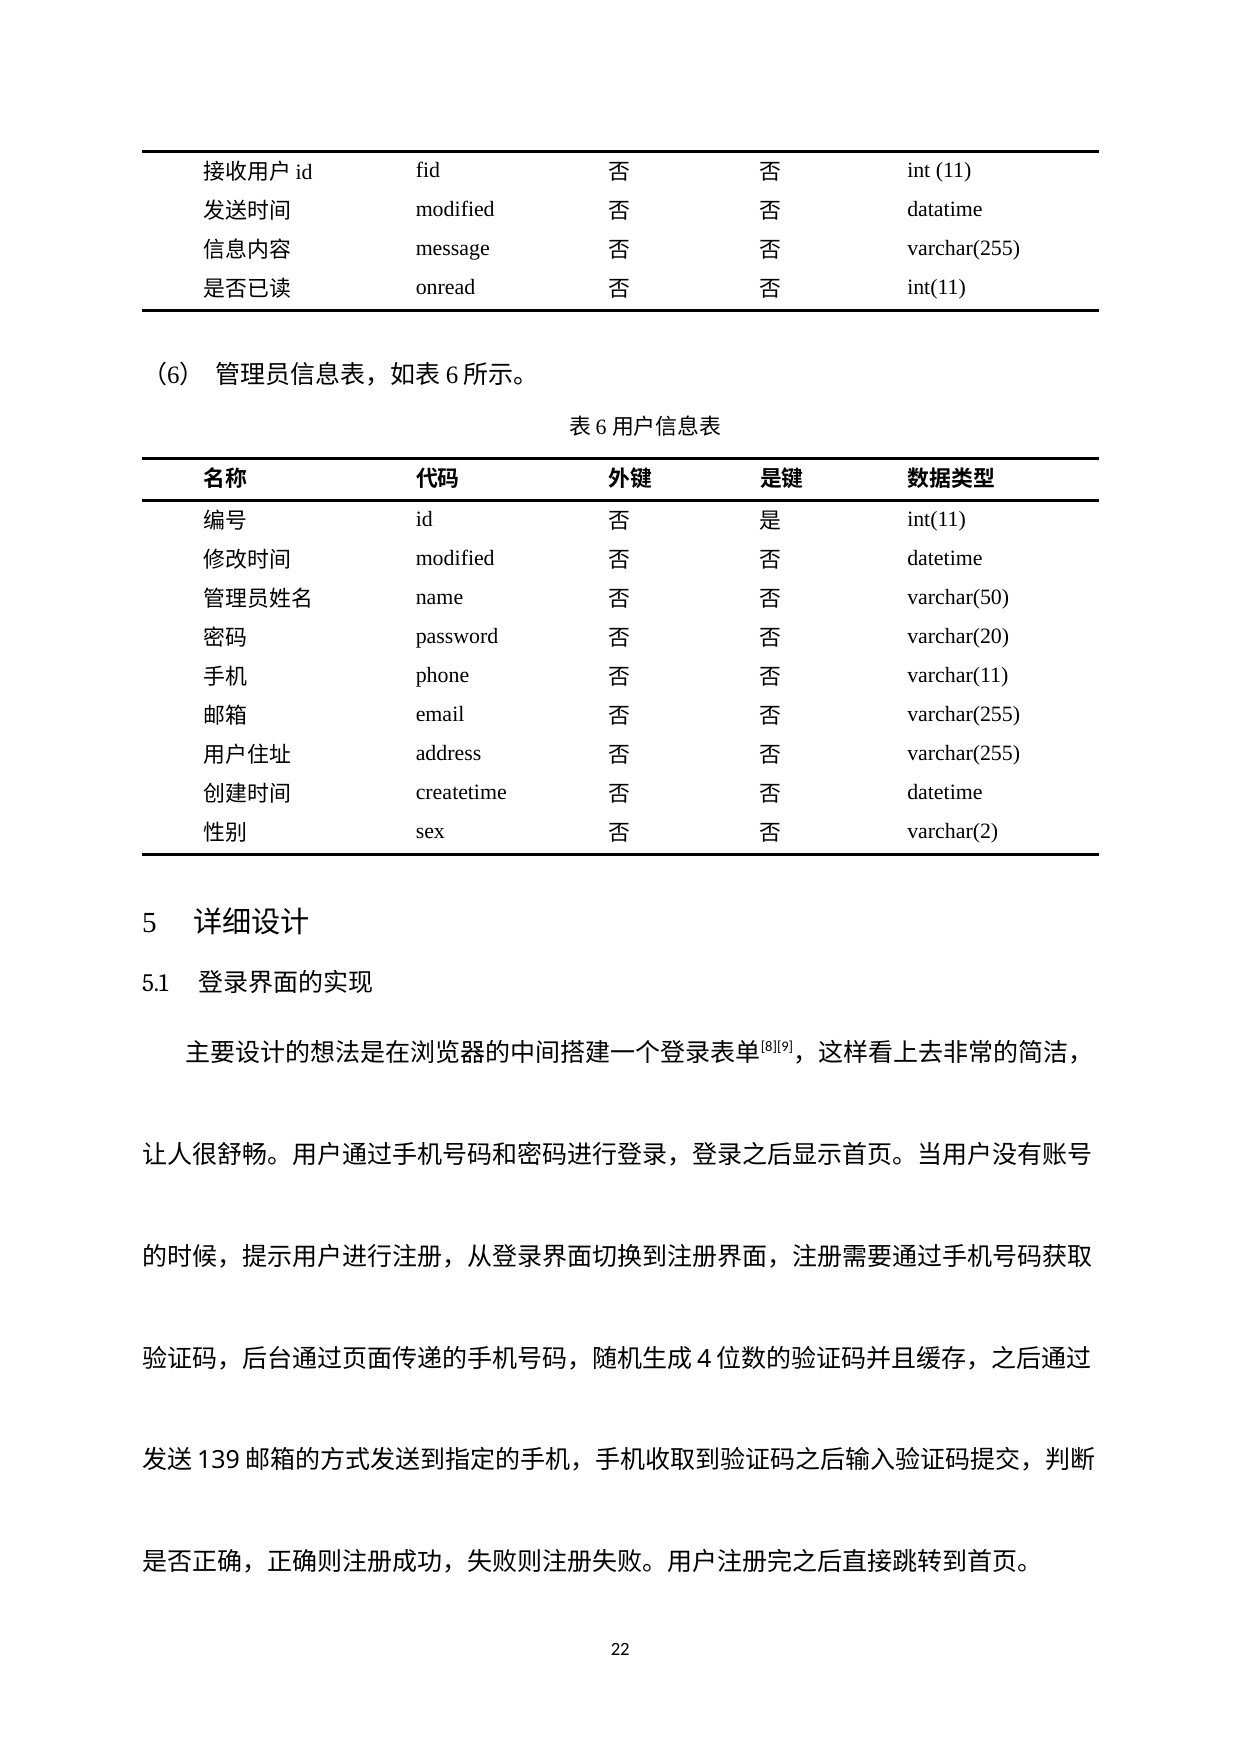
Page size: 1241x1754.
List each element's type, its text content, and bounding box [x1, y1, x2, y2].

table_cell modified [354, 541, 547, 580]
table_header 外键 [547, 460, 698, 499]
table_cell address [354, 736, 547, 774]
table_header 代码 [354, 460, 547, 499]
table_cell 编号 [142, 502, 354, 541]
table_cell 否 [547, 153, 698, 192]
table_cell varchar(2) [845, 814, 1098, 852]
table_cell 否 [698, 541, 845, 580]
table_cell 否 [547, 270, 698, 308]
table_cell 否 [547, 619, 698, 658]
table_cell 修改时间 [142, 541, 354, 580]
table_cell int(11) [845, 270, 1098, 308]
table_cell sex [354, 814, 547, 852]
table_cell 否 [698, 153, 845, 192]
table_cell onread [354, 270, 547, 308]
table_cell datetime [845, 541, 1098, 580]
table_cell 否 [698, 658, 845, 697]
table_cell varchar(255) [845, 231, 1098, 269]
table_cell name [354, 580, 547, 619]
table_cell 否 [698, 814, 845, 852]
table_cell 邮箱 [142, 697, 354, 736]
table_cell 否 [547, 736, 698, 774]
table_cell 发送时间 [142, 192, 354, 231]
table_cell 密码 [142, 619, 354, 658]
table_cell 否 [547, 502, 698, 541]
table_cell 否 [547, 580, 698, 619]
table_cell 否 [698, 192, 845, 231]
table_cell varchar(11) [845, 658, 1098, 697]
table_header 数据类型 [845, 460, 1098, 499]
table_cell varchar(255) [845, 736, 1098, 774]
table_cell 否 [547, 541, 698, 580]
table_cell 否 [698, 580, 845, 619]
table_cell id [354, 502, 547, 541]
table_cell 性别 [142, 814, 354, 852]
table_cell 手机 [142, 658, 354, 697]
table_cell message [354, 231, 547, 269]
table_cell 否 [547, 697, 698, 736]
table_cell phone [354, 658, 547, 697]
table_cell 创建时间 [142, 775, 354, 813]
table_cell 否 [547, 775, 698, 813]
table_cell datetime [845, 775, 1098, 813]
table_cell 信息内容 [142, 231, 354, 269]
table_cell email [354, 697, 547, 736]
table_header 是键 [698, 460, 845, 499]
table_cell 否 [698, 736, 845, 774]
table_cell 接收用户id [142, 153, 354, 192]
table_cell datatime [845, 192, 1098, 231]
table_cell createtime [354, 775, 547, 813]
table_cell fid [354, 153, 547, 192]
text 主要设计的想法是在浏览器的中间搭建一个登录表单[8][9]，这样看上去非常的简洁，让人很舒畅。用户通过手机号码和密码进行登录，登录之后显示首页。当用户没有账号的时候，提示用户进行注册，从登录界面切换到注册界面，注册需要通过手机号码获取验证码，后台通过页面传递的手机号码，随机生成4位数的验证码并且缓存，之后通过发送139邮箱的方式发送到指定的手机，手机收取到验证码之后输入验证码提交，判断是否正确，正确则注册成功，失败则注册失败。用户注册完之后直接跳转到首页。 [142, 1017, 1098, 1594]
text 表6 用户信息表 [142, 409, 1098, 441]
table_cell 否 [547, 658, 698, 697]
table_cell 管理员姓名 [142, 580, 354, 619]
list 管理员信息表，如表6所示。 [142, 355, 1098, 391]
subtitle 详细设计 [142, 899, 1098, 941]
table_cell 否 [698, 697, 845, 736]
text 登录界面的实现 [142, 962, 1098, 998]
table_cell 否 [547, 231, 698, 269]
table_cell int(11) [845, 502, 1098, 541]
table_cell 否 [698, 270, 845, 308]
table_cell 是否已读 [142, 270, 354, 308]
table_cell password [354, 619, 547, 658]
table_cell 是 [698, 502, 845, 541]
table_cell varchar(255) [845, 697, 1098, 736]
table_cell 否 [547, 814, 698, 852]
table_cell modified [354, 192, 547, 231]
table_cell varchar(20) [845, 619, 1098, 658]
table_cell int (11) [845, 153, 1098, 192]
table_cell 否 [547, 192, 698, 231]
table_cell 用户住址 [142, 736, 354, 774]
table_cell 否 [698, 775, 845, 813]
table_header 名称 [142, 460, 354, 499]
table_cell 否 [698, 619, 845, 658]
table_cell varchar(50) [845, 580, 1098, 619]
table_cell 否 [698, 231, 845, 269]
